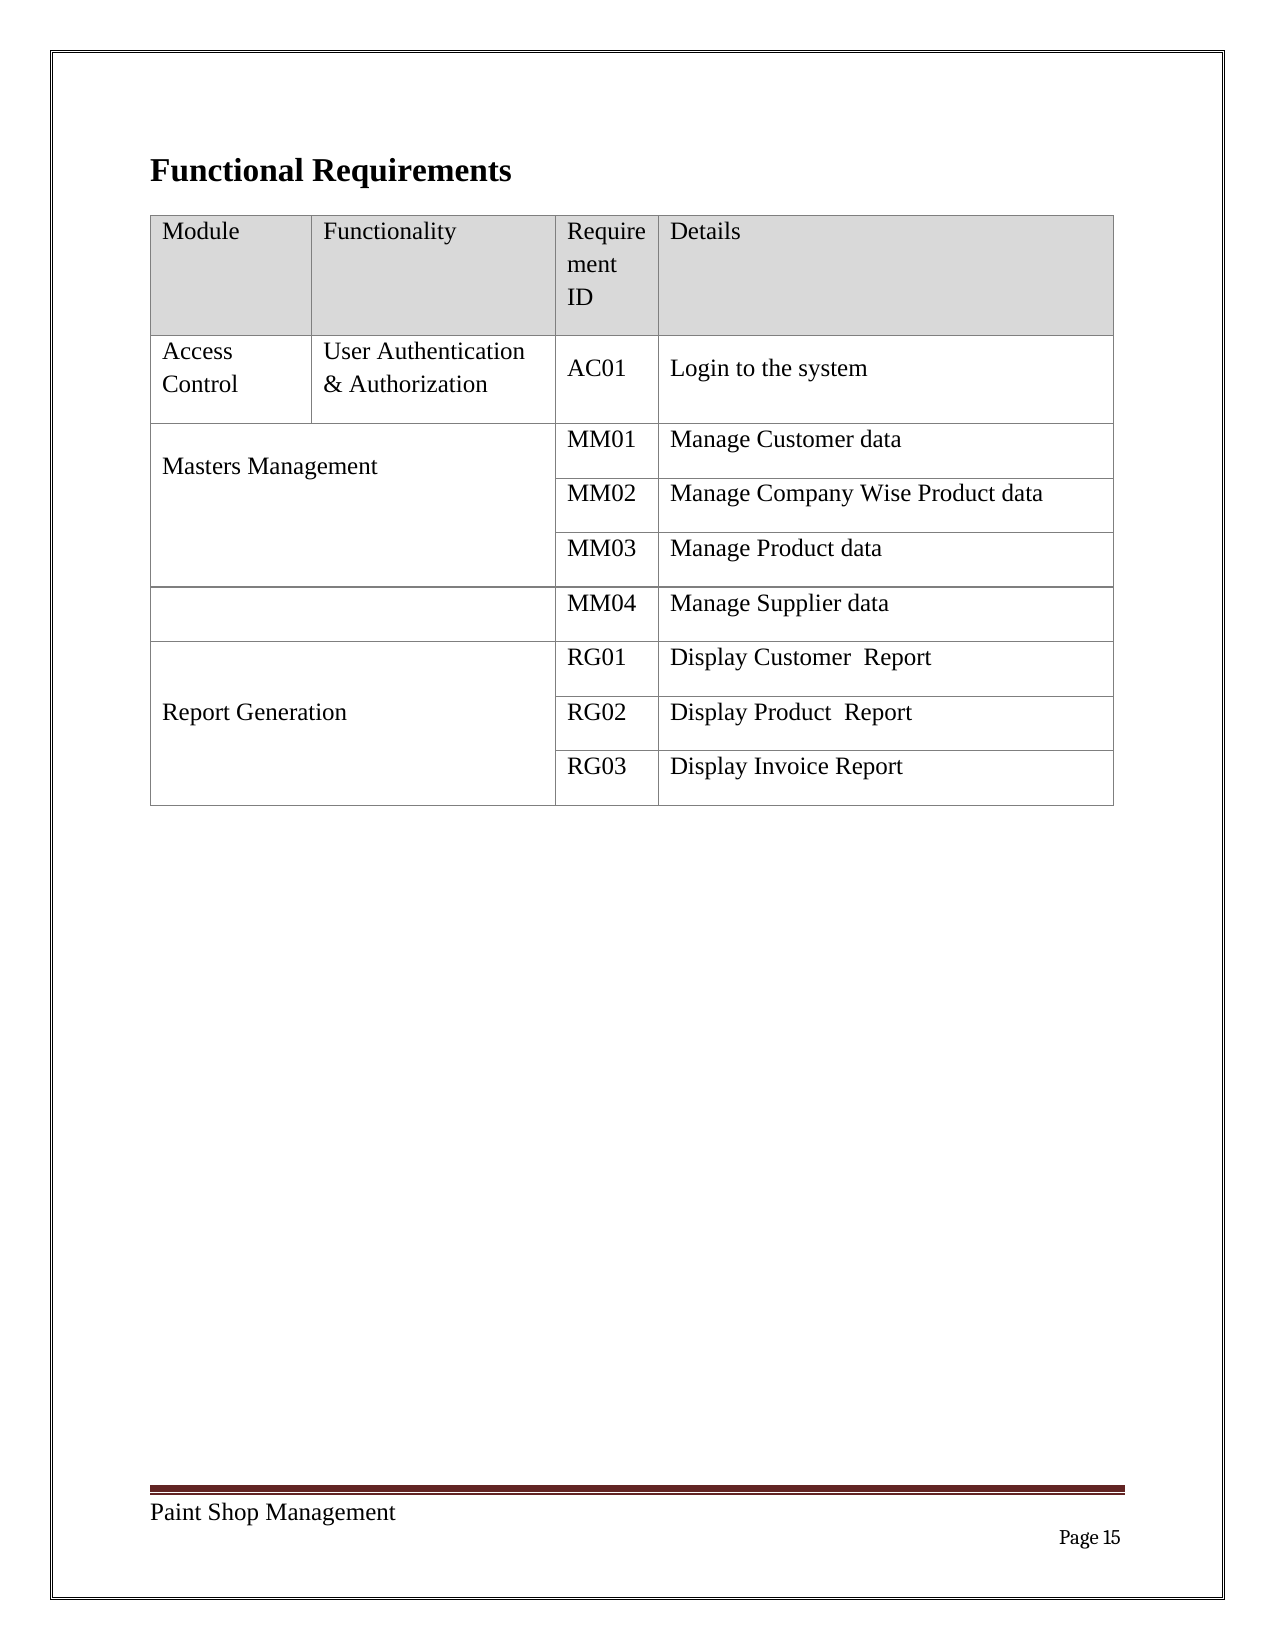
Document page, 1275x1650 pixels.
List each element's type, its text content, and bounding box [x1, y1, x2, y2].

table_header Functionality [312, 216, 555, 335]
table_cell MM01 [556, 424, 658, 477]
table_cell MM03 [556, 533, 658, 586]
table_cell Display Invoice Report [659, 751, 1113, 805]
table_header Requirement ID [556, 216, 658, 335]
table_cell Access Control [151, 336, 311, 423]
table_cell Display Product Report [659, 697, 1113, 750]
table_cell Manage Customer data [659, 424, 1113, 477]
table_cell Login to the system [659, 336, 1113, 423]
table_cell User Authentication & Authorization [312, 336, 555, 423]
table_header Details [659, 216, 1113, 335]
table_cell Masters Management [151, 424, 555, 586]
table_cell MM04 [556, 588, 658, 641]
table_cell Manage Company Wise Product data [659, 479, 1113, 532]
table_header Module [151, 216, 311, 335]
table_cell Display Customer Report [659, 642, 1113, 696]
table_cell Manage Product data [659, 533, 1113, 586]
table_cell Report Generation [151, 642, 555, 805]
table_cell RG03 [556, 751, 658, 805]
table_cell RG01 [556, 642, 658, 696]
table_cell Manage Supplier data [659, 588, 1113, 641]
table_cell [151, 588, 555, 641]
text Functional Requirements [150, 150, 1125, 188]
table_cell AC01 [556, 336, 658, 423]
table_cell MM02 [556, 479, 658, 532]
table_cell RG02 [556, 697, 658, 750]
